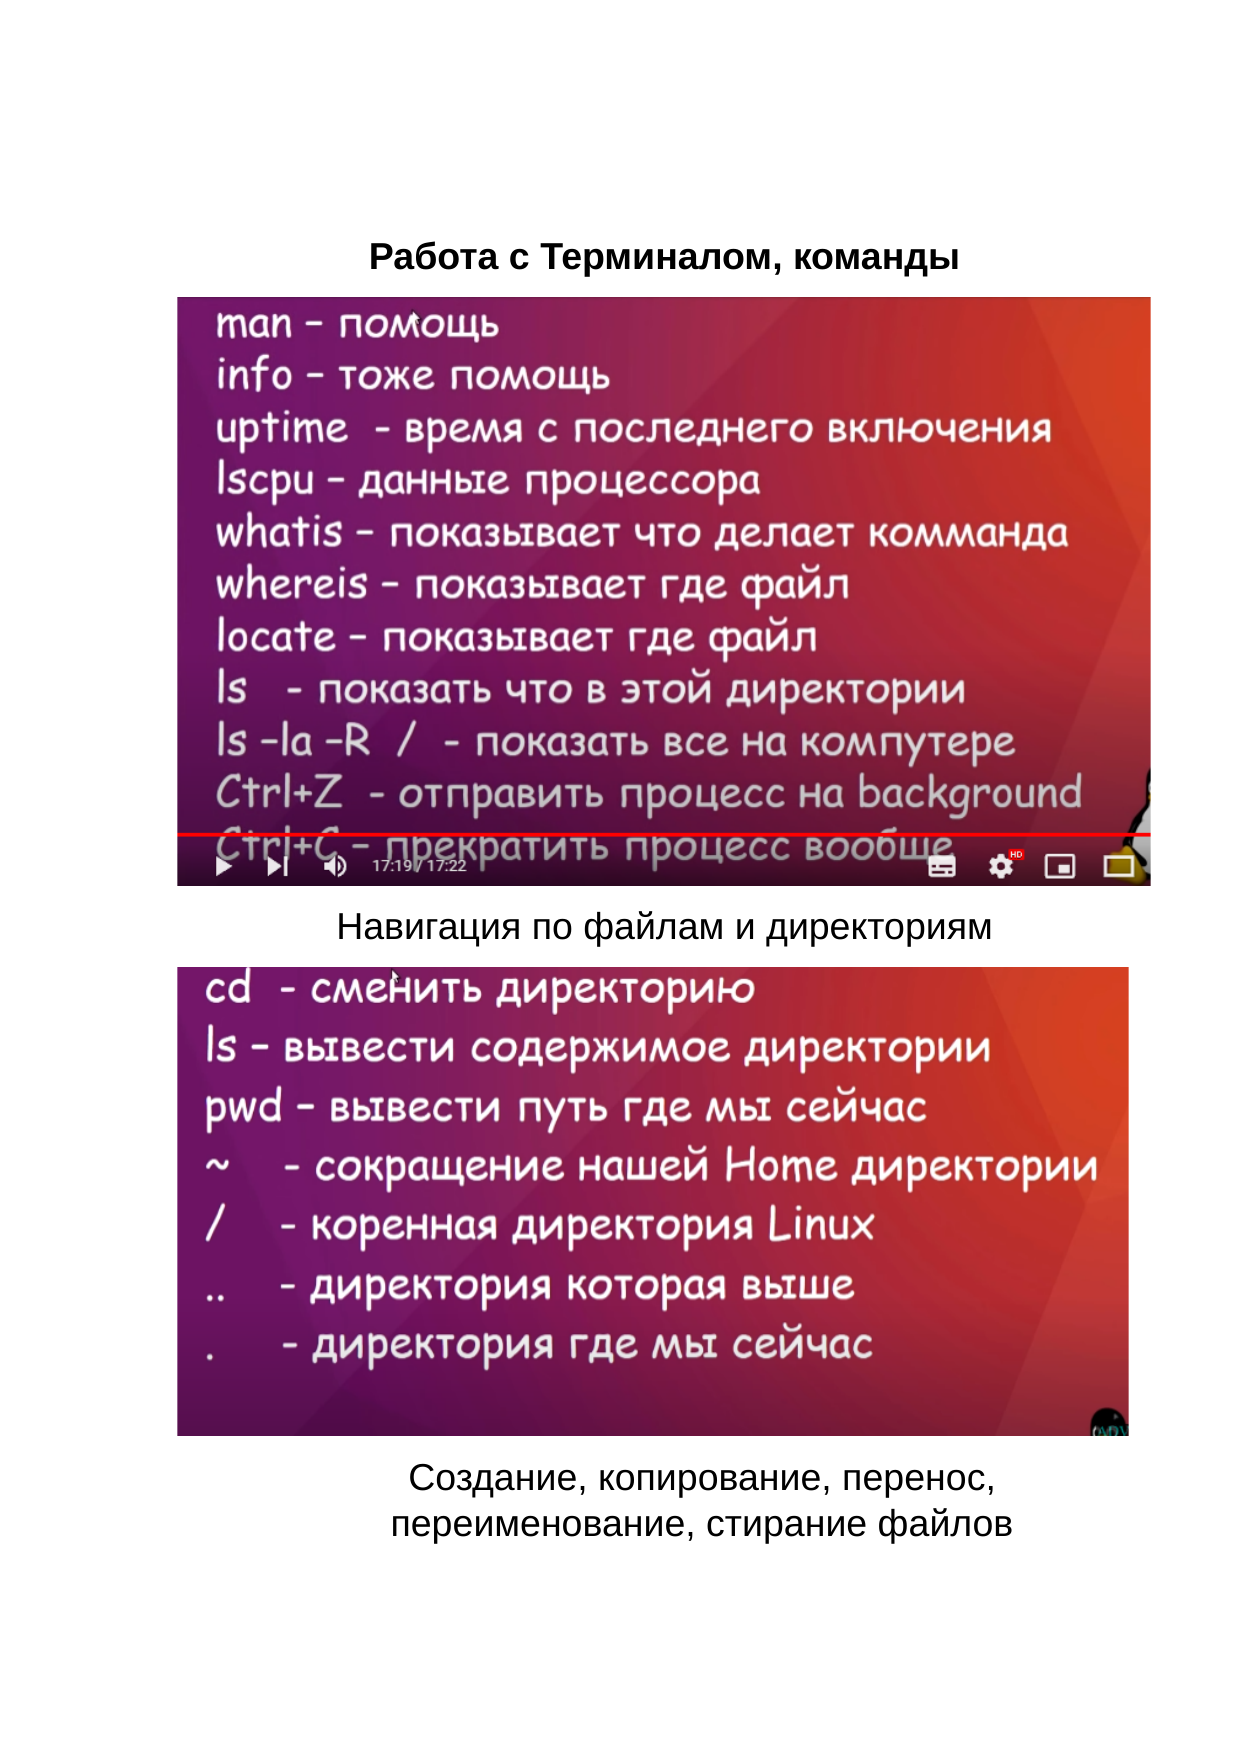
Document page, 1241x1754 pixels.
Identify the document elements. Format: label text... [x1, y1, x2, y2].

text Навигация по файлам и директориям [177, 904, 1152, 947]
picture [177, 297, 1151, 886]
list Создание, копирование, перенос, переименование, стирание файлов [252, 1455, 1152, 1544]
picture [177, 967, 1129, 1436]
text Работа с Терминалом, команды [177, 234, 1152, 277]
